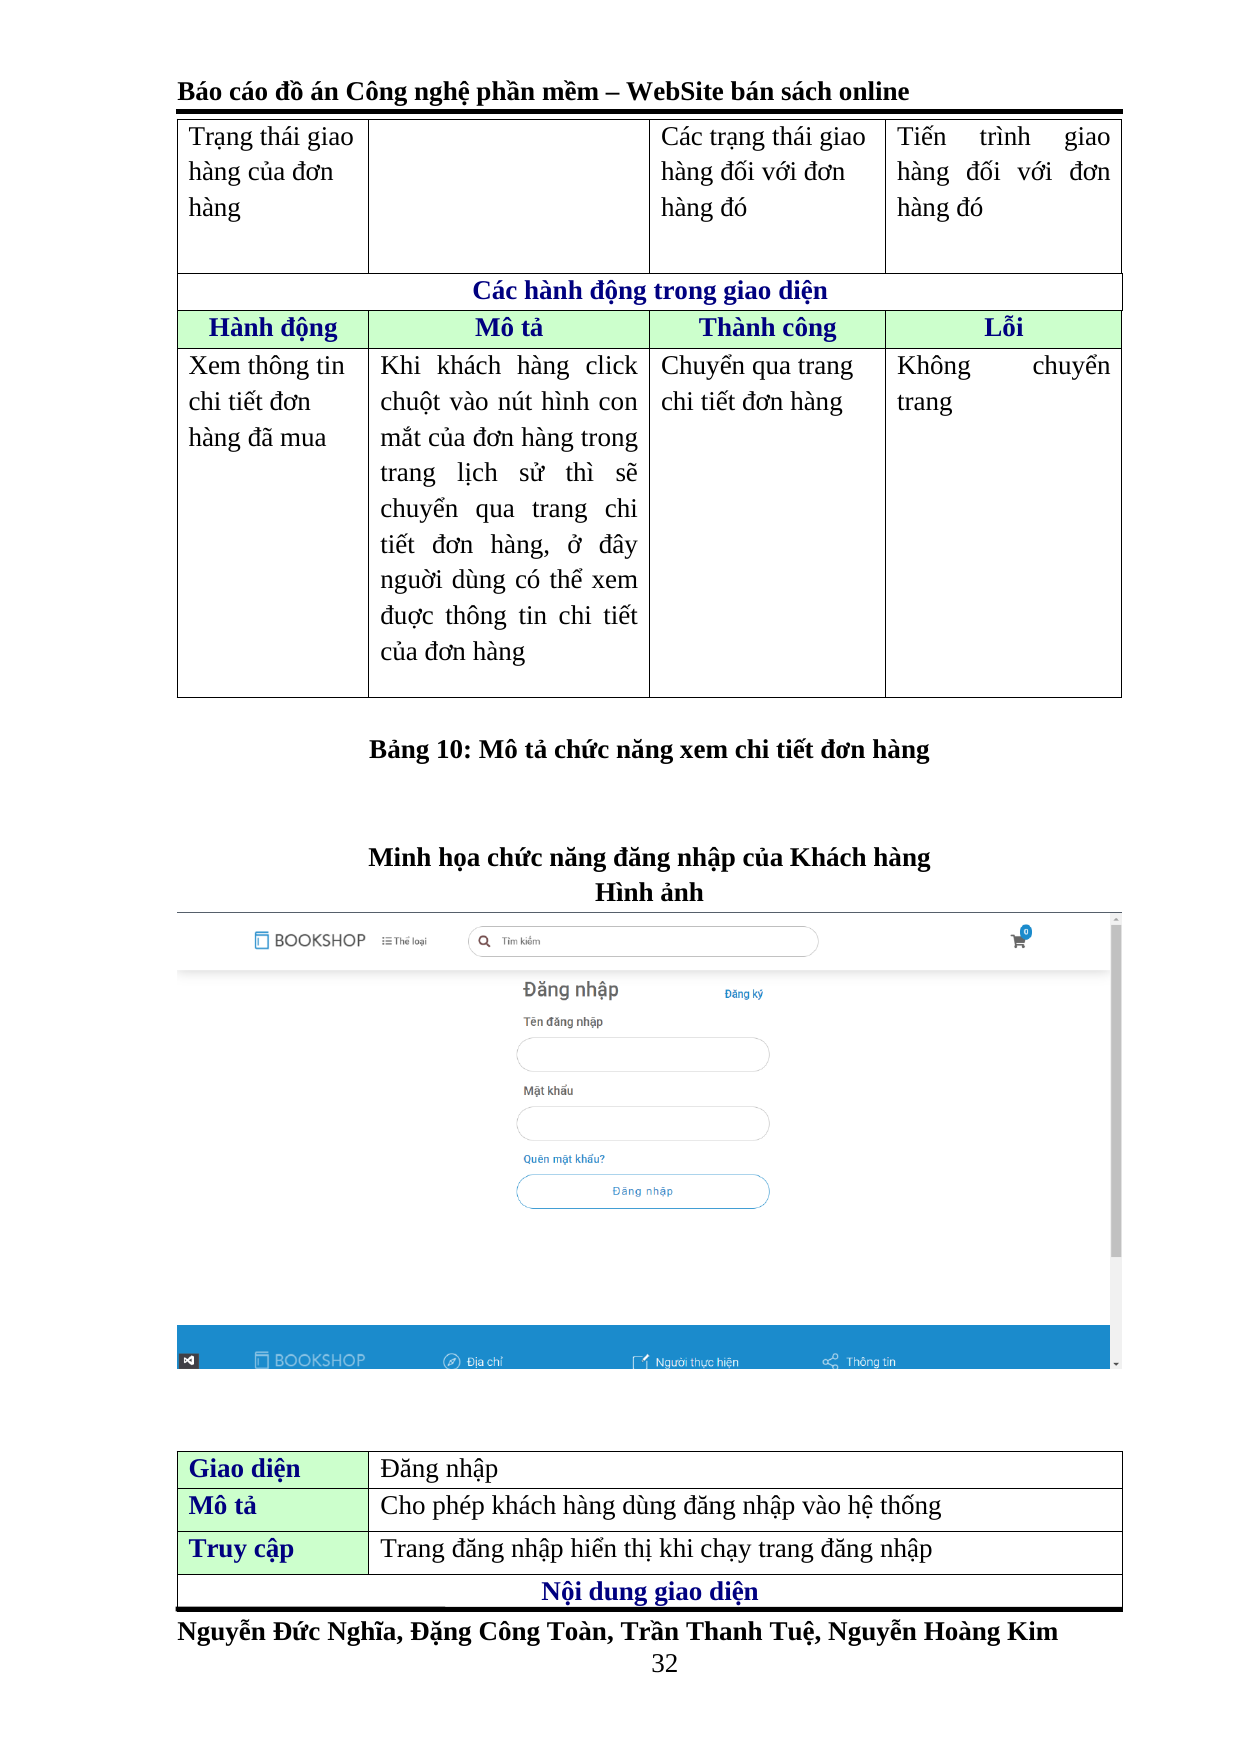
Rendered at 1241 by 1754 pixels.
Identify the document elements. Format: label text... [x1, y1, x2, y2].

picture [177, 912, 1122, 1369]
table_header Giao diện [178, 1452, 368, 1488]
table_cell Hành động [178, 311, 368, 348]
table_cell Không chuyển trang [886, 349, 1121, 697]
table_cell Trang đăng nhập hiển thị khi chạy trang đăng nhập [369, 1532, 1122, 1574]
table_cell [369, 120, 649, 273]
table_cell Các trạng thái giao hàng đối với đơn hàng đó [650, 120, 885, 273]
text Minh họa chức năng đăng nhập của Khách hàng [177, 841, 1122, 872]
table_header Đăng nhập [369, 1452, 1122, 1488]
table_cell Tiến trình giao hàng đối với đơn hàng đó [886, 120, 1121, 273]
table_cell Truy cập [178, 1532, 368, 1574]
table_cell Xem thông tin chi tiết đơn hàng đã mua [178, 349, 368, 697]
table_cell Lỗi [886, 311, 1121, 348]
text Hình ảnh [177, 876, 1122, 908]
table_cell Cho phép khách hàng dùng đăng nhập vào hệ thống [369, 1489, 1122, 1531]
table_cell Chuyển qua trang chi tiết đơn hàng [650, 349, 885, 697]
table_cell Trạng thái giao hàng của đơn hàng [178, 120, 368, 273]
table_cell Nội dung giao diện [178, 1575, 1122, 1611]
table_cell Các hành động trong giao diện [178, 274, 1122, 310]
table_cell Mô tả [178, 1489, 368, 1531]
table_cell Mô tả [369, 311, 649, 348]
table_cell Thành công [650, 311, 885, 348]
text Bảng 10: Mô tả chức năng xem chi tiết đơn hàng [177, 733, 1122, 765]
table_cell Khi khách hàng click chuột vào nút hình con mắt của đơn hàng trong trang lịch sử thì sẽ chuyển qua trang chi tiết đơn hàng, ở đây nguời dùng có thể xem đuợc thông tin chi tiết của đơn hàng [369, 349, 649, 697]
